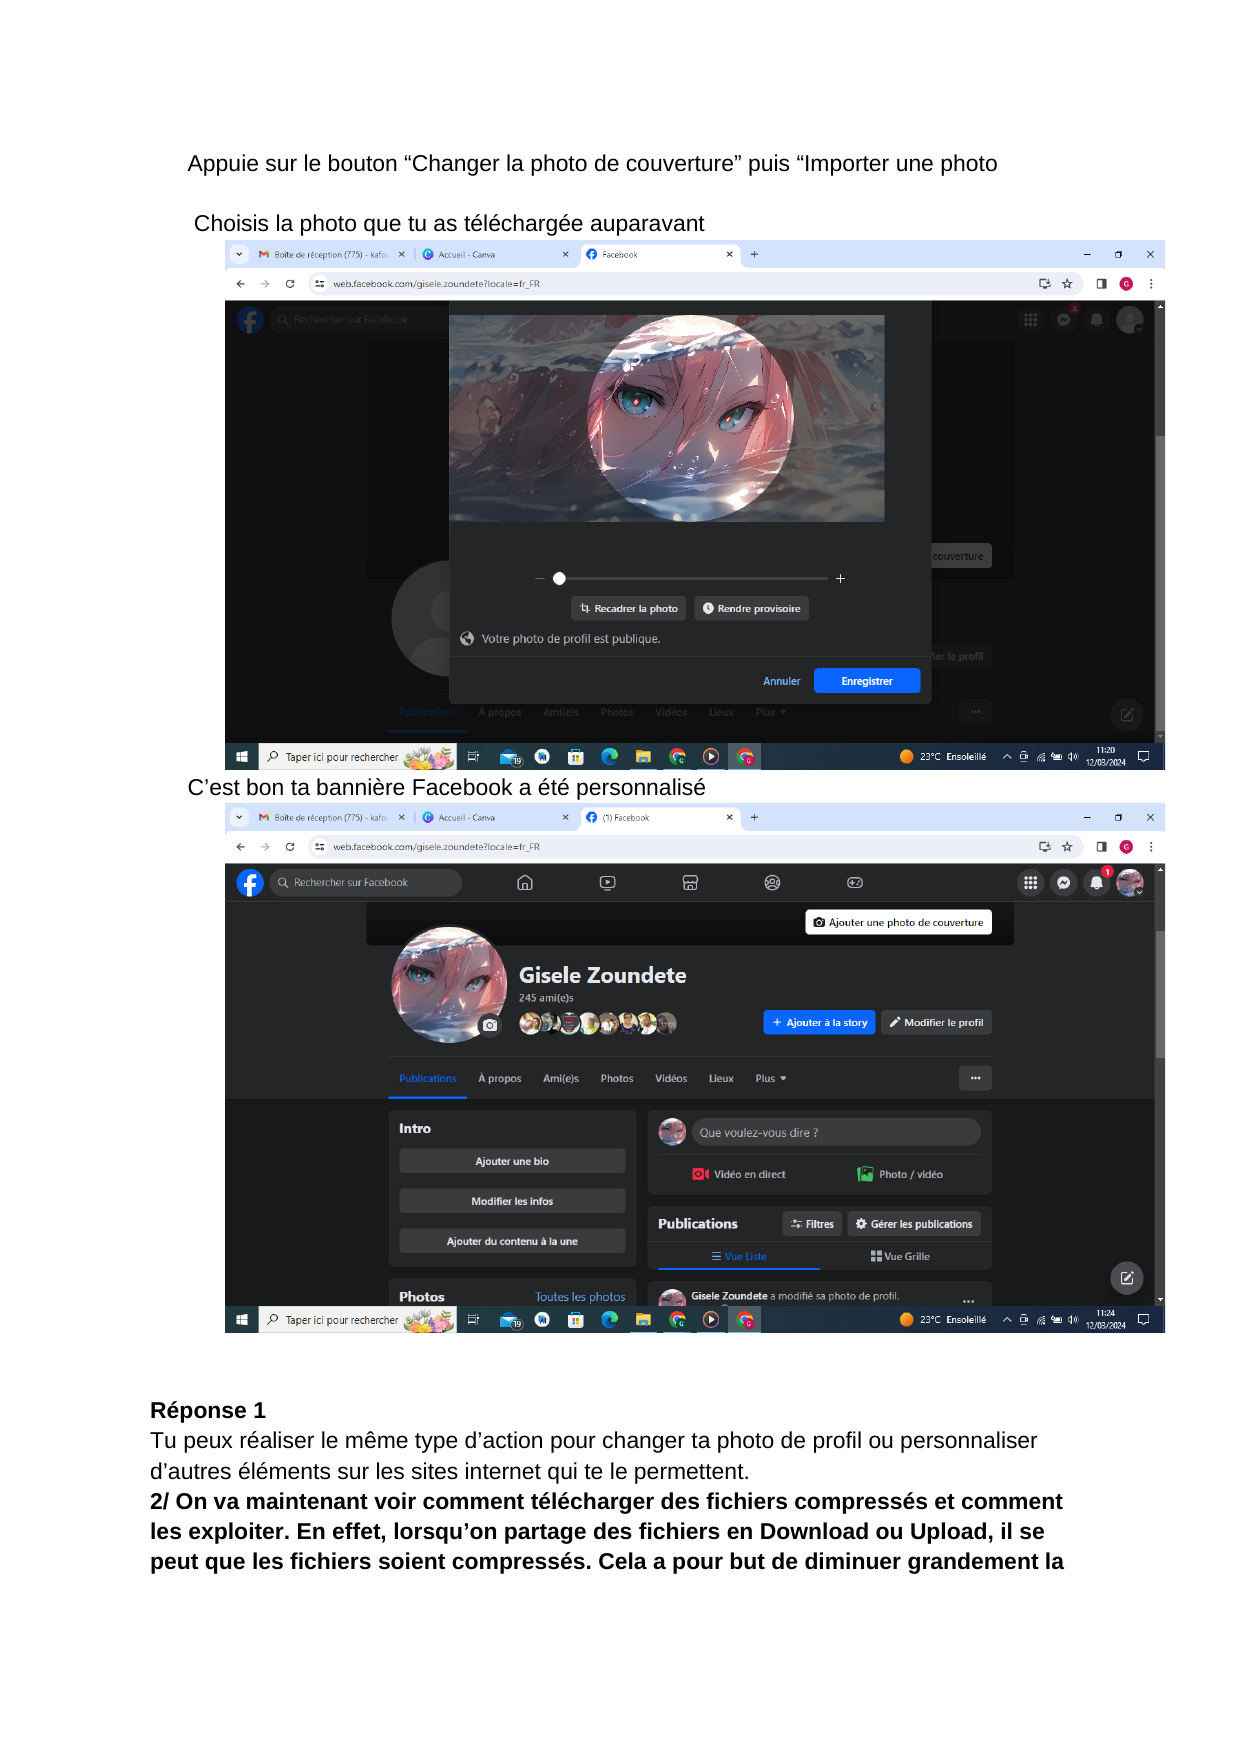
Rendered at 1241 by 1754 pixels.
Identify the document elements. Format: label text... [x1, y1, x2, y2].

list Choisis la photo que tu as téléchargée auparavant [187, 210, 1090, 237]
list Appuie sur le bouton “Changer la photo de couverture” puis “Importer une photo [187, 150, 1090, 176]
text Réponse 1 [150, 1397, 1090, 1424]
list C’est bon ta bannière Facebook a été personnalisé [187, 774, 1090, 800]
text Tu peux réaliser le même type d’action pour changer ta photo de profil ou personnaliser [150, 1427, 1090, 1454]
text peut que les fichiers soient compressés. Cela a pour but de diminuer grandement la [150, 1548, 1090, 1575]
text 2/ On va maintenant voir comment télécharger des fichiers compressés et comment [150, 1488, 1090, 1514]
picture [225, 803, 1166, 1333]
text les exploiter. En effet, lorsqu’on partage des fichiers en Download ou Upload, il se [150, 1518, 1090, 1544]
text d’autres éléments sur les sites internet qui te le permettent. [150, 1458, 1090, 1484]
picture [225, 240, 1166, 770]
